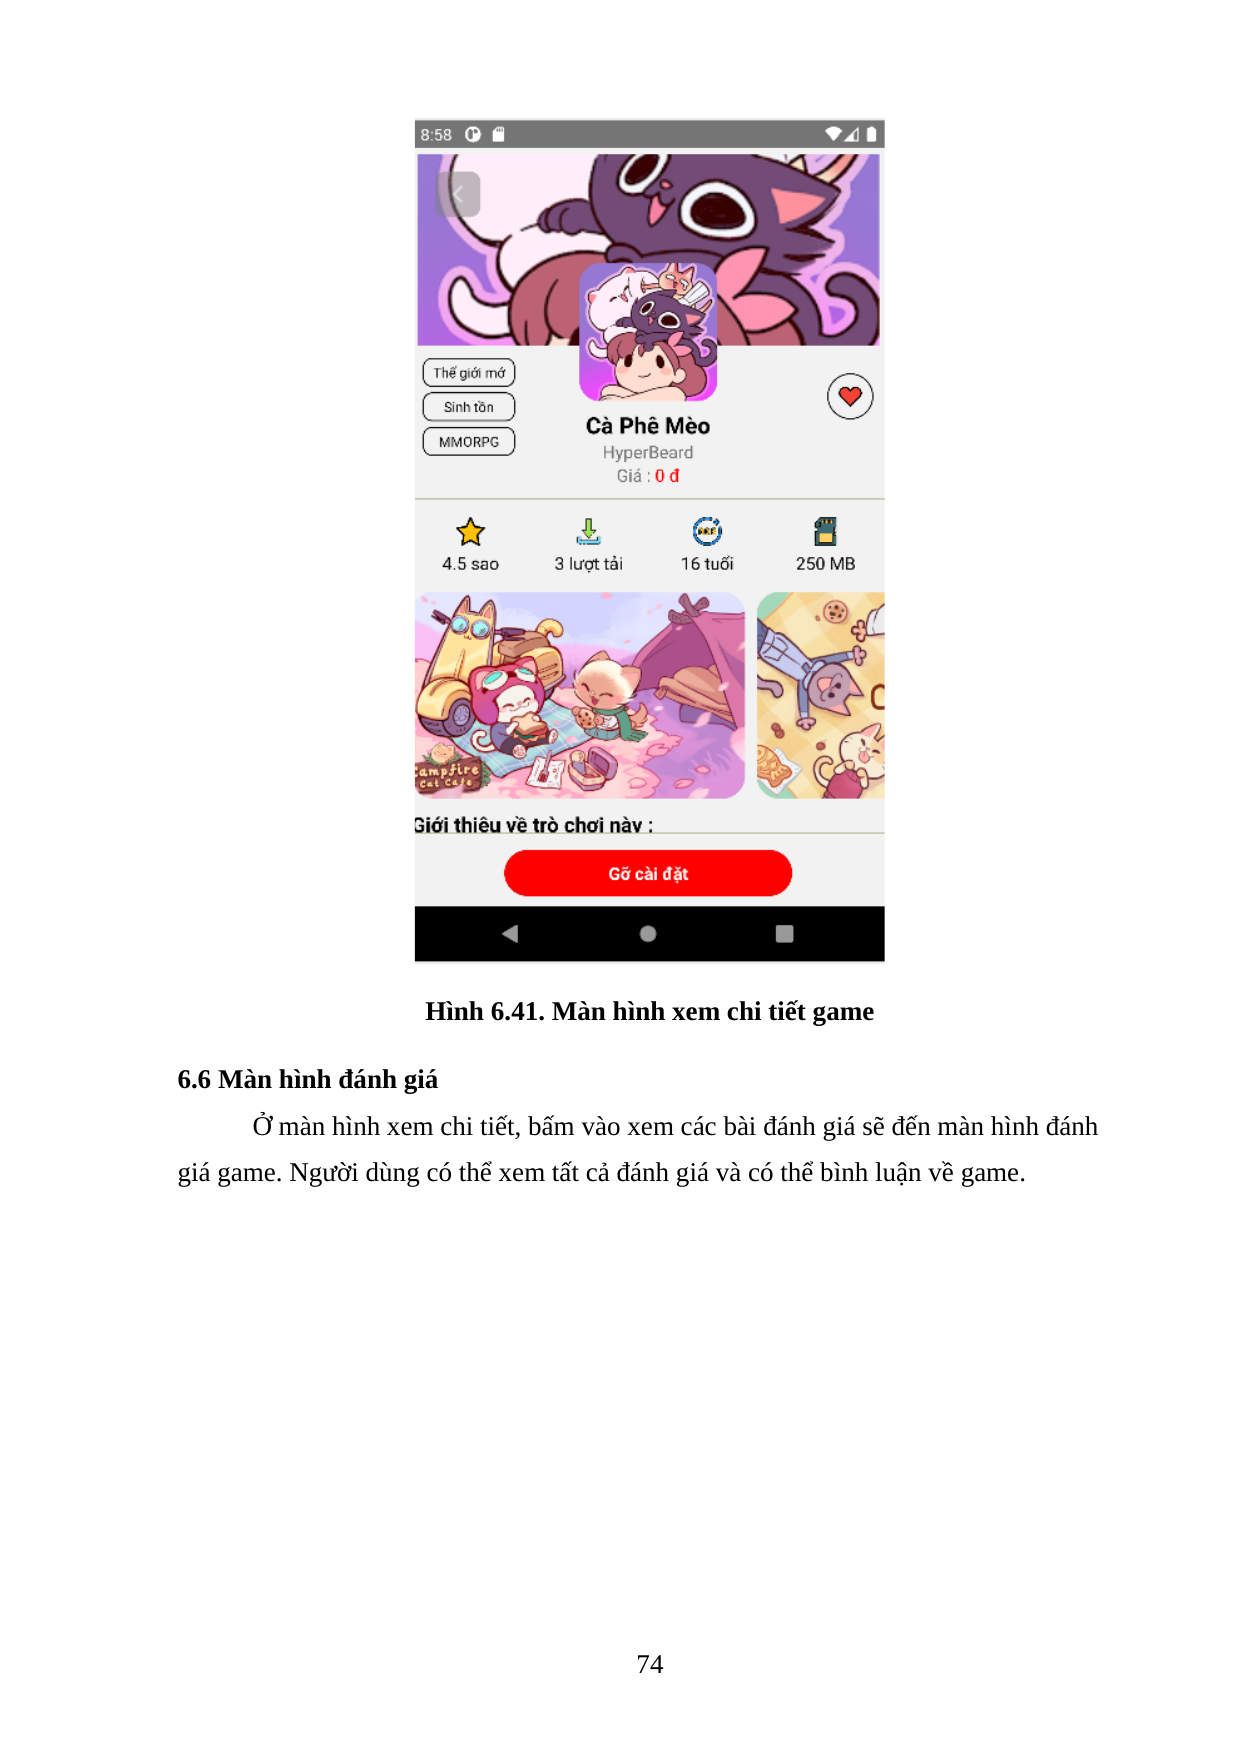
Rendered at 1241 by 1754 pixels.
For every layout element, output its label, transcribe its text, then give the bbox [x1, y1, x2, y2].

subtitle 6.6 Màn hình đánh giá [177, 1063, 1122, 1094]
picture [414, 118, 885, 964]
text Ở màn hình xem chi tiết, bấm vào xem các bài đánh giá sẽ đến màn hình đánh giá game. Người dùng có thể xem tất cả đánh giá và có thể bình luận về game. [177, 1109, 1122, 1187]
